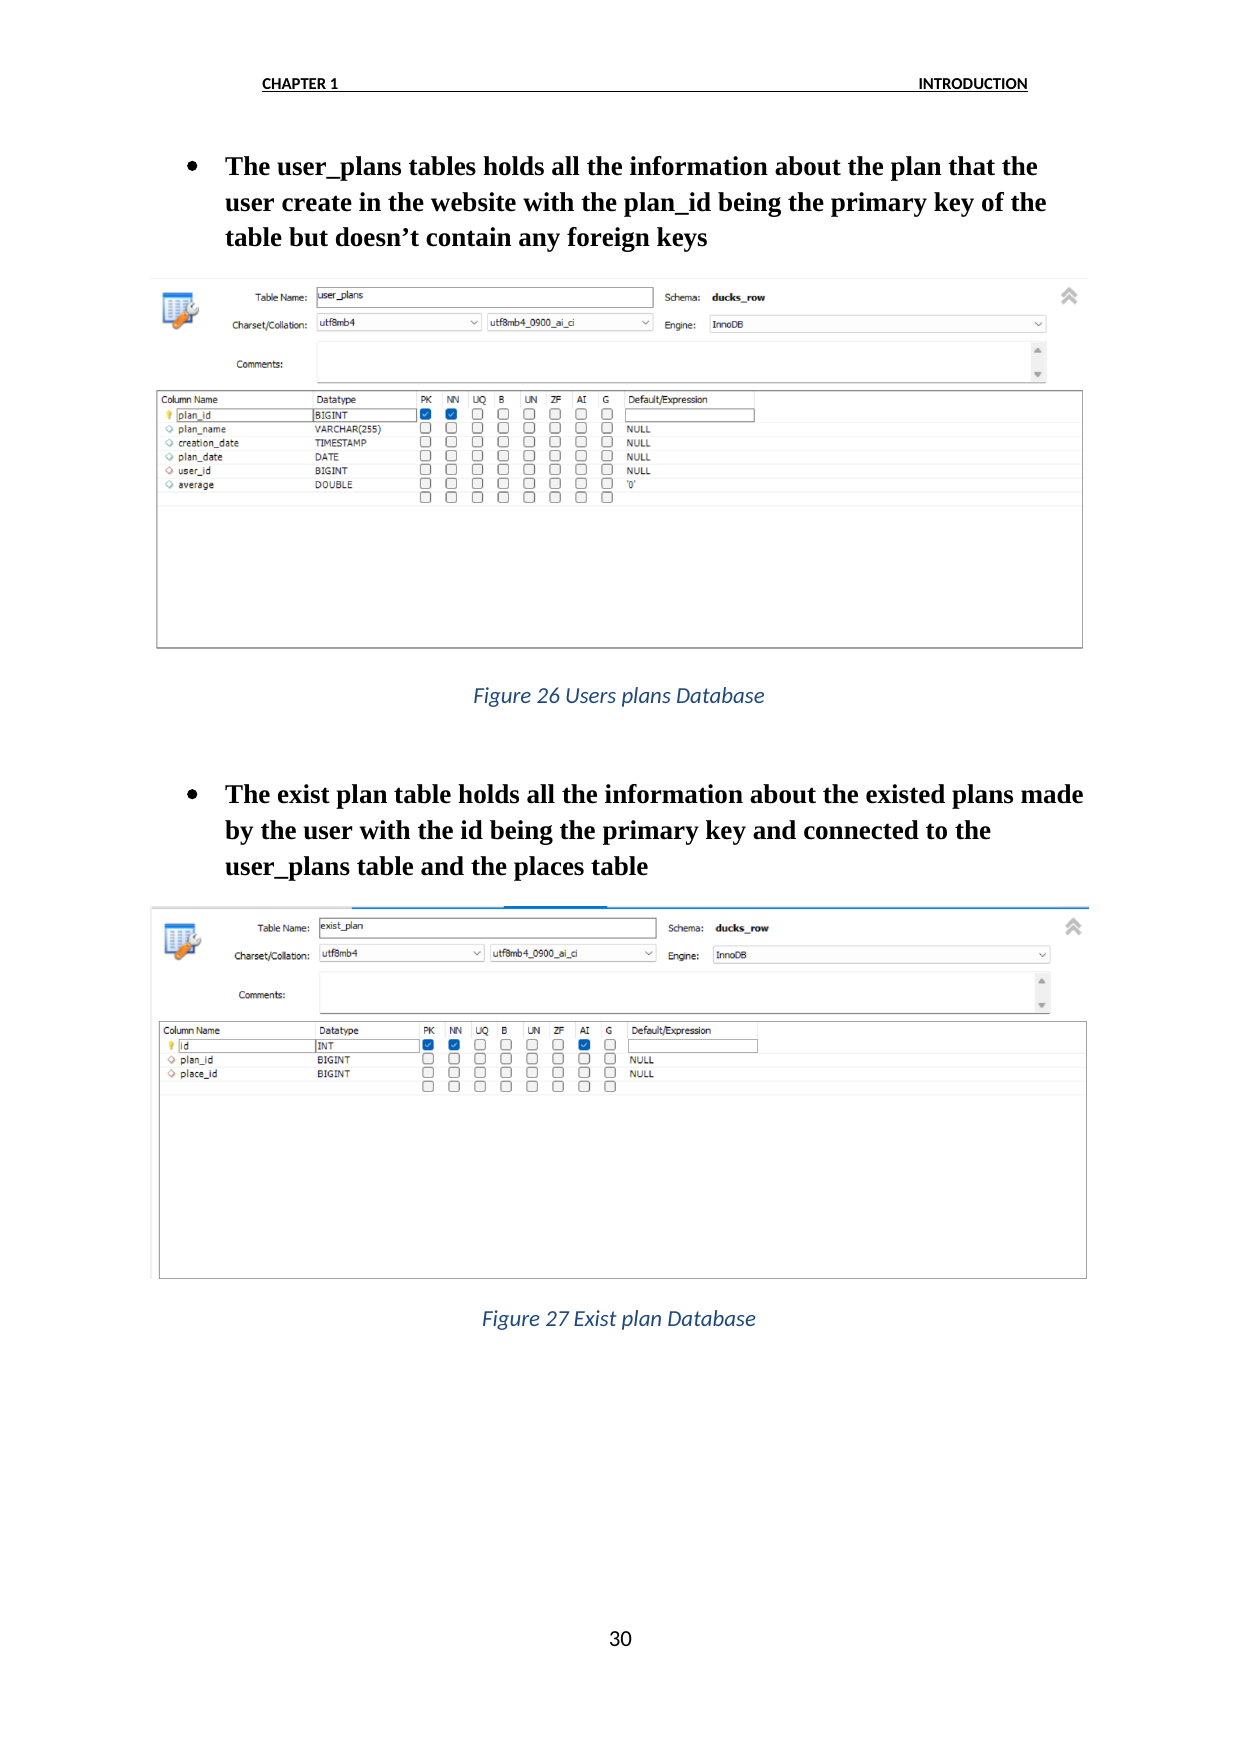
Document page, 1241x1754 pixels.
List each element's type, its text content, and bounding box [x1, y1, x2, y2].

list The exist plan table holds all the information about the existed plans made by the user with the id being the primary key and connected to the user_plans table and the places table [187, 778, 1090, 881]
picture [150, 906, 1089, 1279]
list The user_plans tables holds all the information about the plan that the user create in the website with the plan_id being the primary key of the table but doesn’t contain any foreign keys [187, 150, 1090, 253]
picture [150, 278, 1089, 656]
